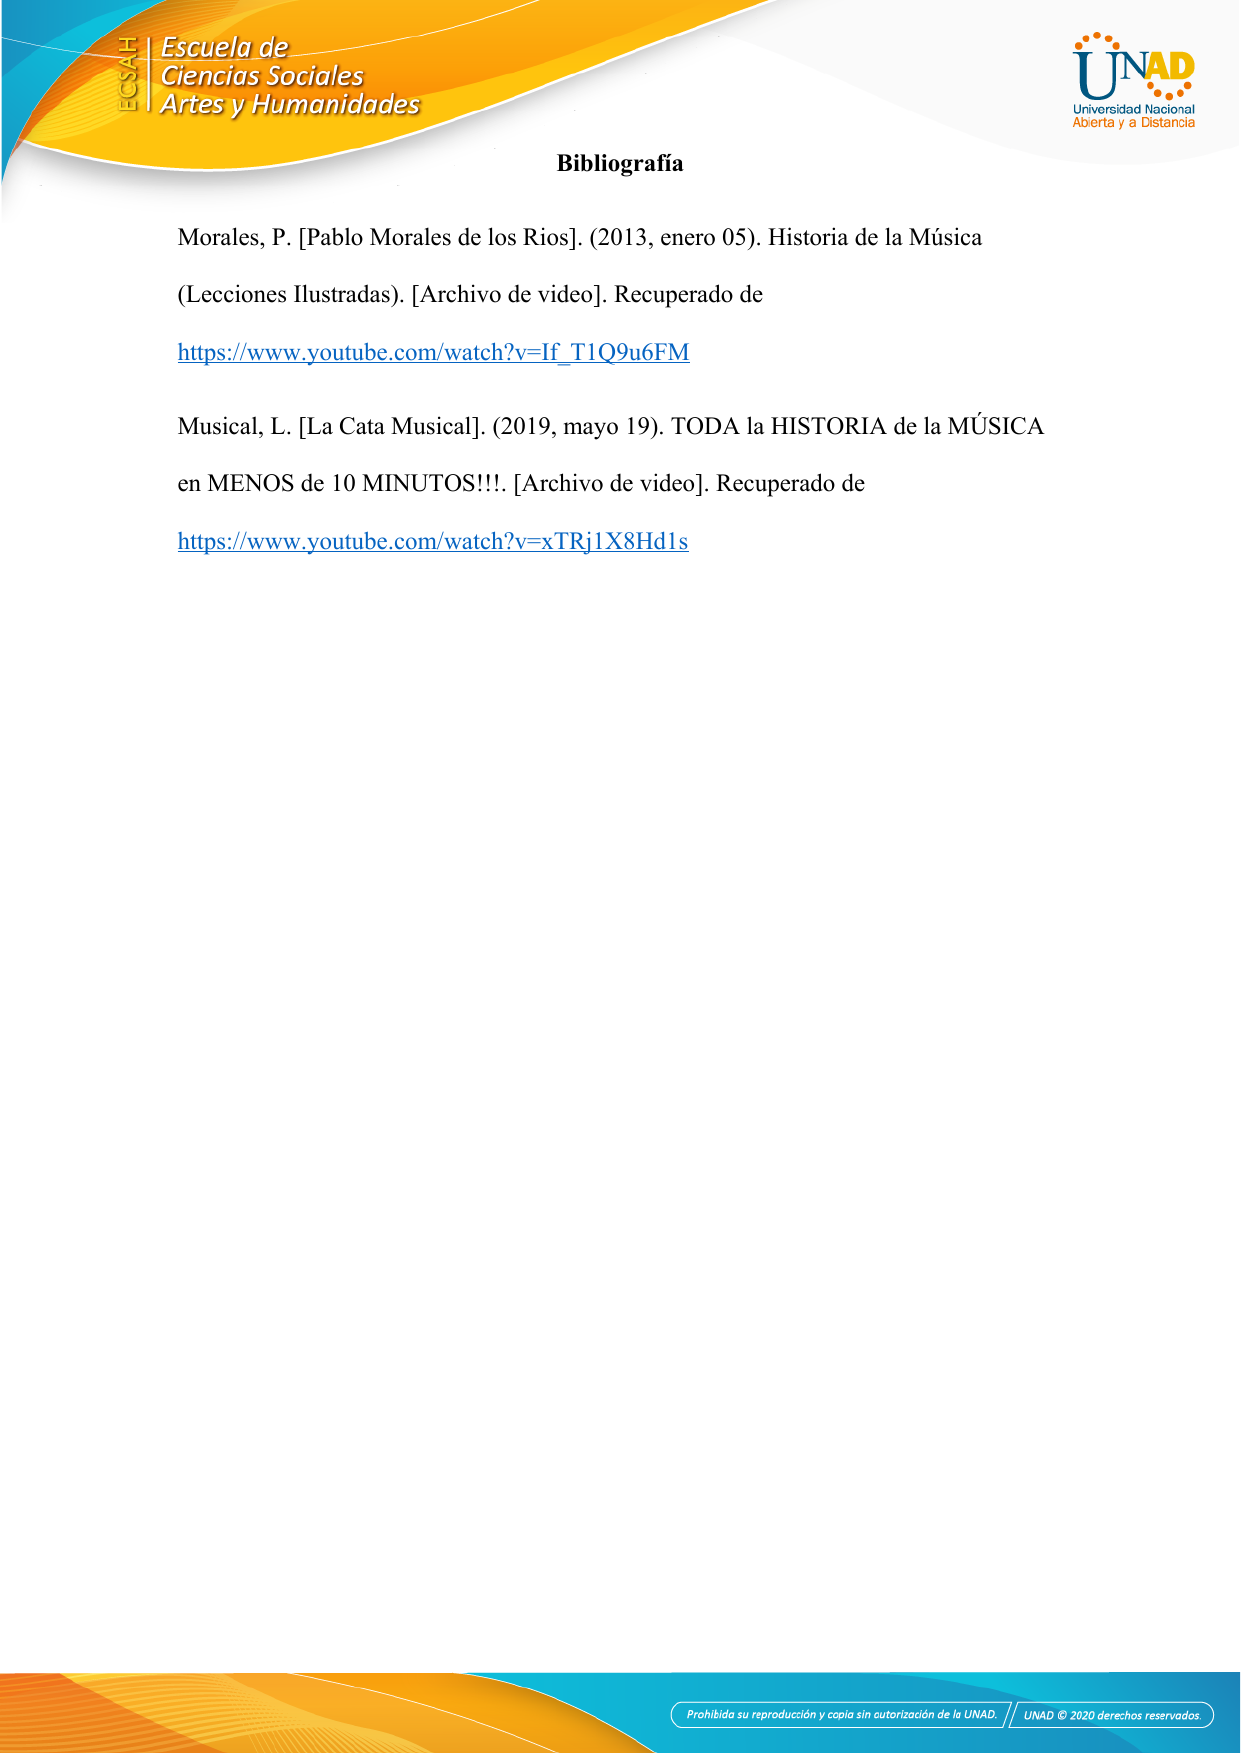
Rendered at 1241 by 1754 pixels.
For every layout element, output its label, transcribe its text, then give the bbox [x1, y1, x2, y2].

text Morales, P. [Pablo Morales de los Rios]. (2013, enero 05). Historia de la Música (Lecciones Ilustradas). [Archivo de video]. Recuperado de https://www.youtube.com/watch?v=If_T1Q9u6FM [177, 222, 1063, 366]
text Bibliografía [177, 148, 1063, 176]
picture [0, 1623, 1241, 1753]
picture [1, 0, 1239, 223]
text Musical, L. [La Cata Musical]. (2019, mayo 19). TODA la HISTORIA de la MÚSICA en MENOS de 10 MINUTOS!!!. [Archivo de video]. Recuperado de https://www.youtube.com/watch?v=xTRj1X8Hd1s [177, 411, 1063, 555]
